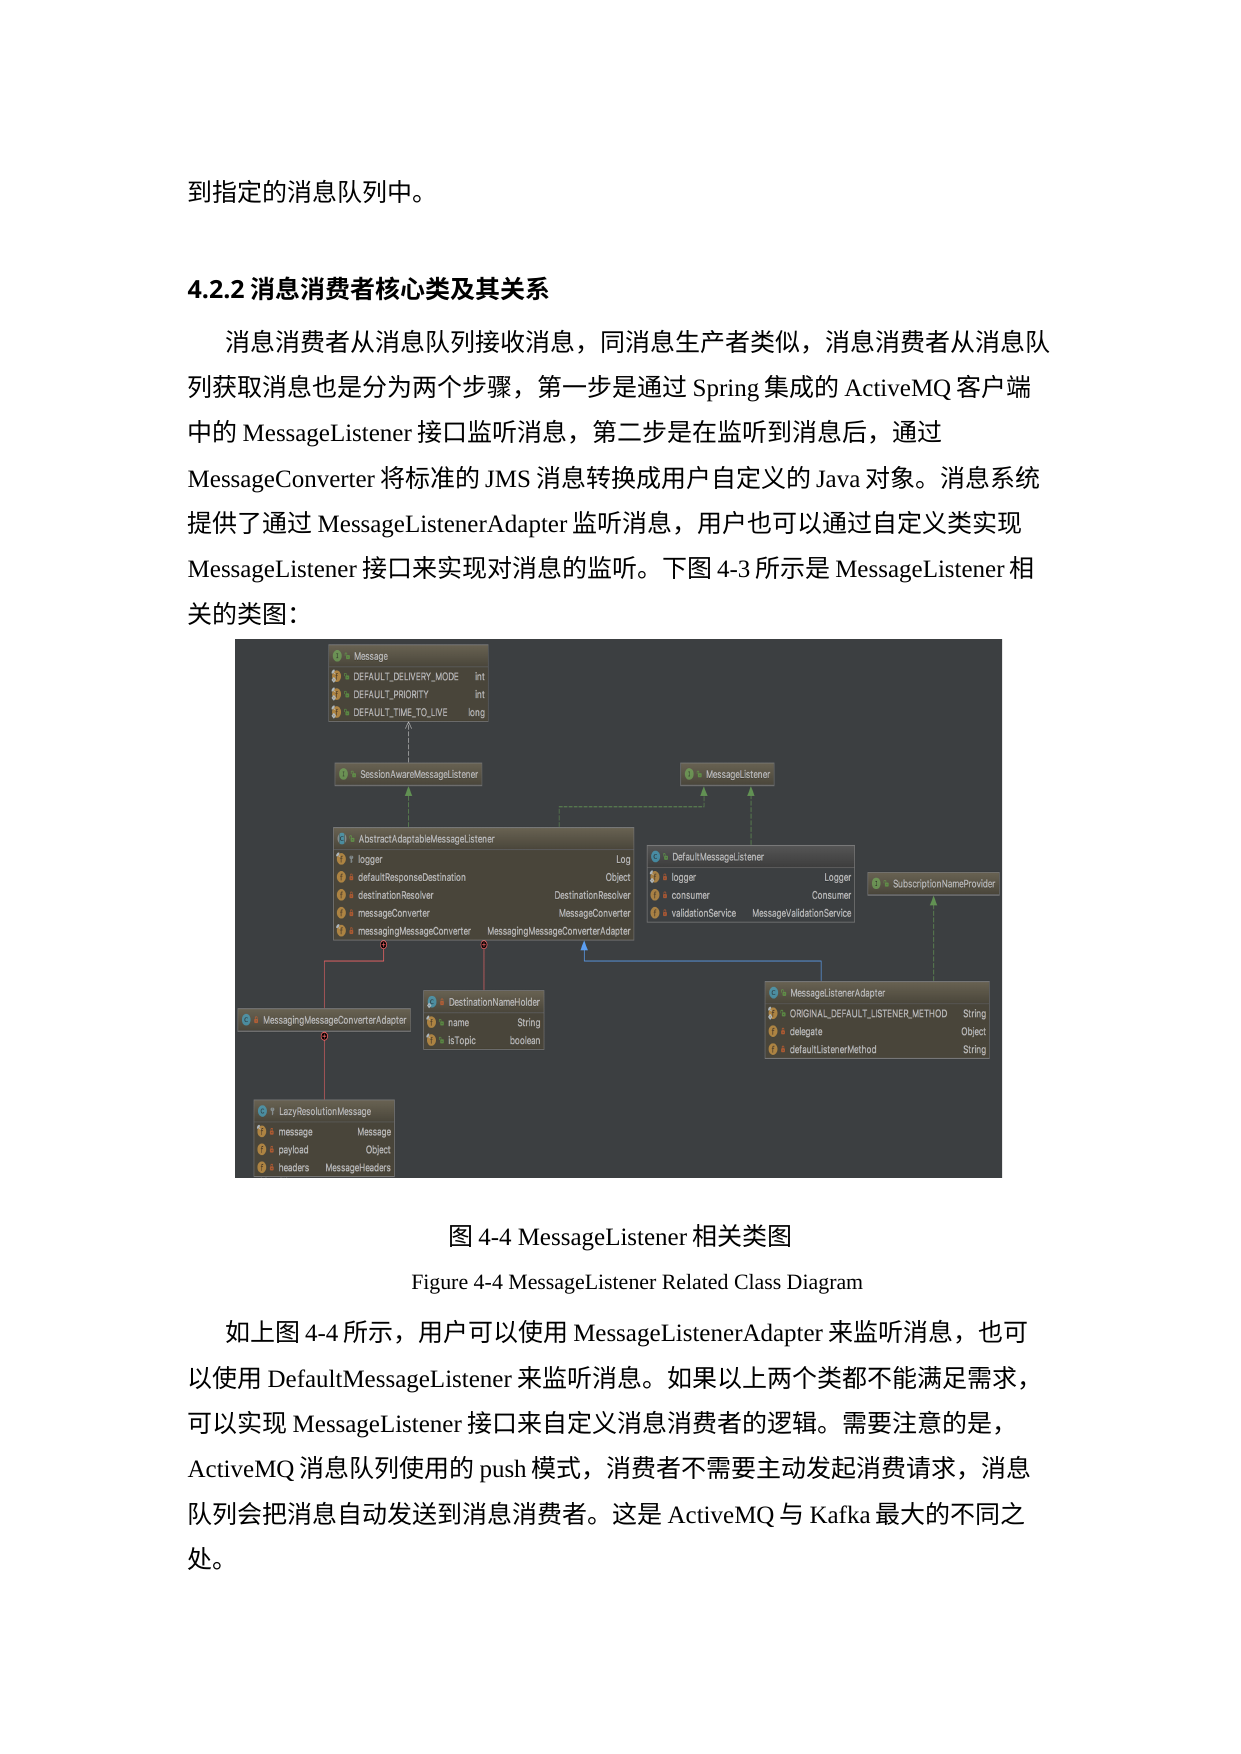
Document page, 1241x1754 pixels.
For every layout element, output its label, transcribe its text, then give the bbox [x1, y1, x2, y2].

picture [235, 639, 1003, 1178]
list 如上图4-4所示，用户可以使用MessageListenerAdapter来监听消息，也可以使用DefaultMessageListener来监听消息。如果以上两个类都不能满足需求，可以实现MessageListener接口来自定义消息消费者的逻辑。需要注意的是，ActiveMQ消息队列使用的push模式，消费者不需要主动发起消费请求，消息队列会把消息自动发送到消息消费者。这是ActiveMQ与Kafka最大的不同之处。 [187, 1313, 1050, 1576]
text 4.2.2消息消费者核心类及其关系 [187, 266, 1050, 310]
list Figure 4-4 MessageListener Related Class Diagram [187, 1269, 1050, 1294]
text 图4-4 MessageListener相关类图 [187, 1212, 1053, 1256]
list 消息消费者从消息队列接收消息，同消息生产者类似，消息消费者从消息队列获取消息也是分为两个步骤，第一步是通过Spring集成的ActiveMQ客户端中的MessageListener接口监听消息，第二步是在监听到消息后，通过MessageConverter将标准的JMS消息转换成用户自定义的Java对象。消息系统提供了通过MessageListenerAdapter监听消息，用户也可以通过自定义类实现MessageListener接口来实现对消息的监听。下图4-3所示是MessageListener相关的类图： [187, 322, 1050, 630]
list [187, 172, 1050, 208]
